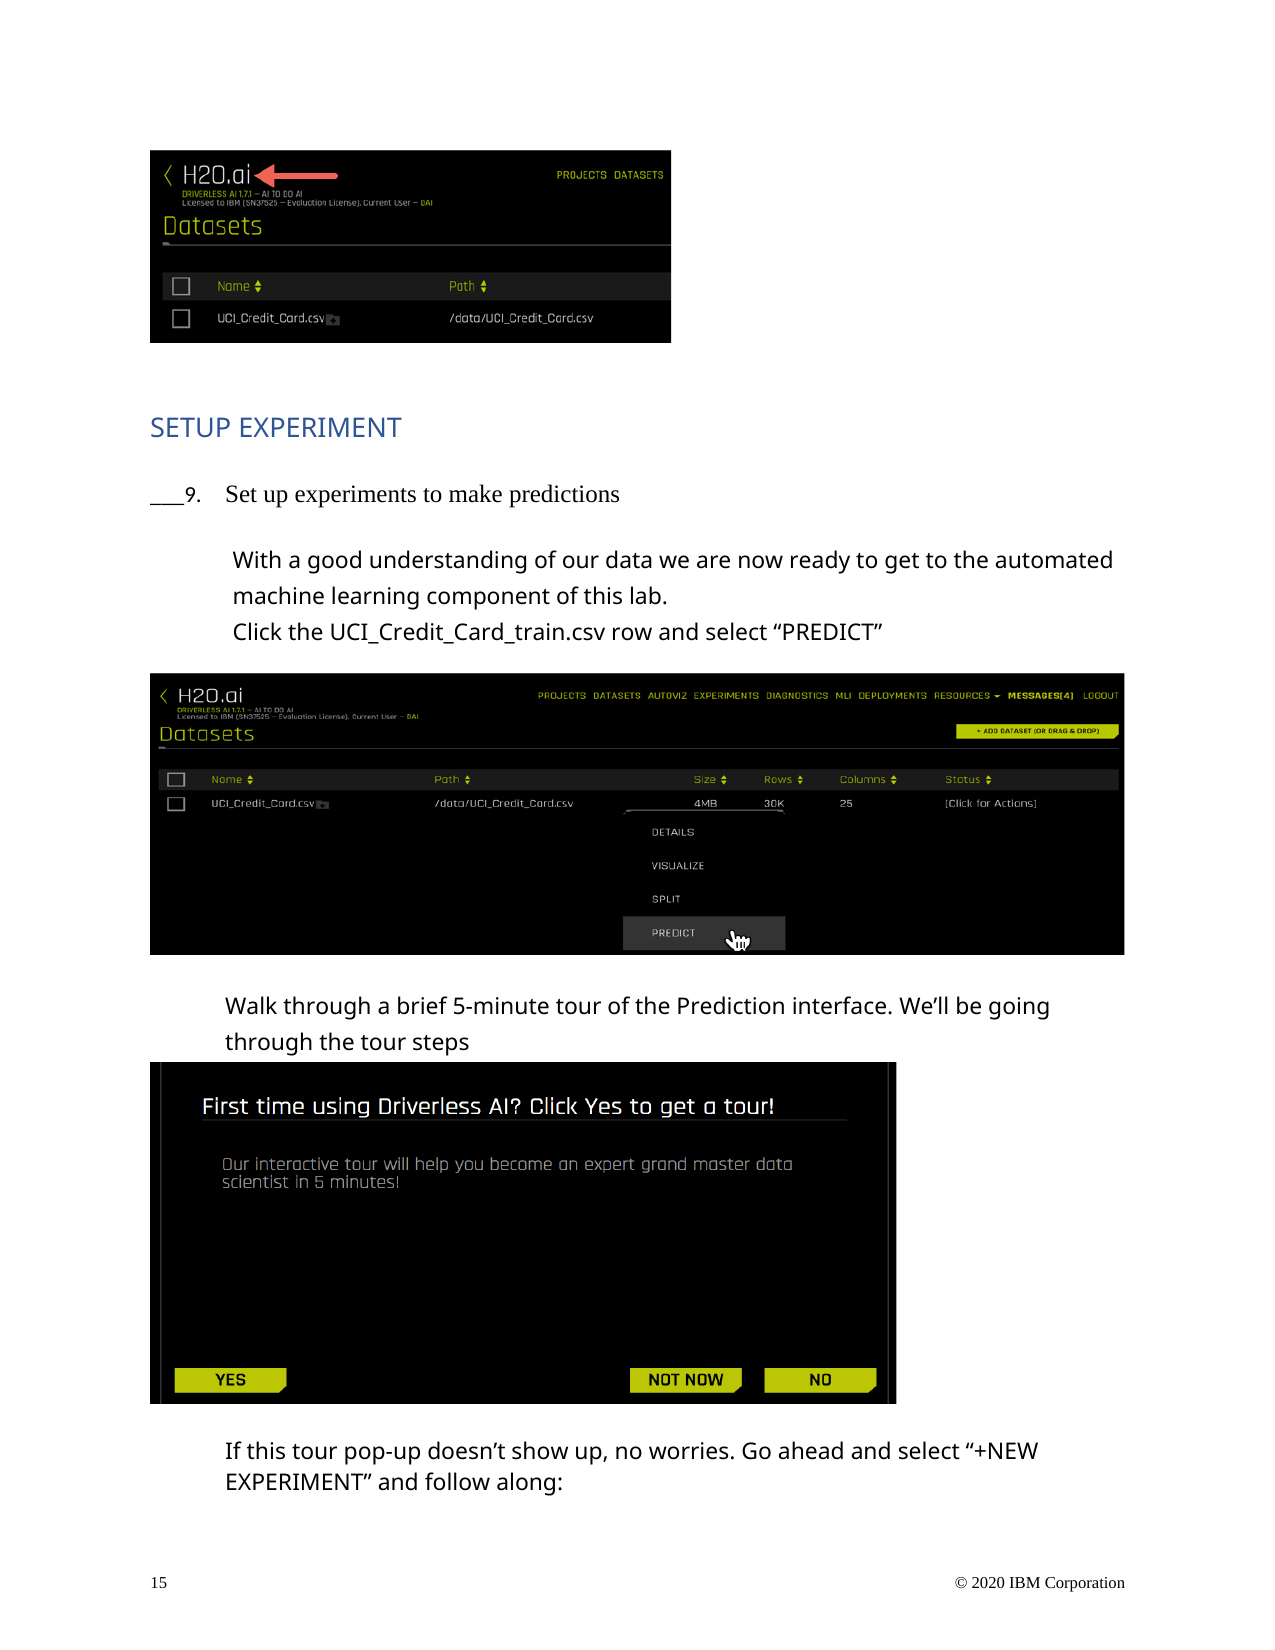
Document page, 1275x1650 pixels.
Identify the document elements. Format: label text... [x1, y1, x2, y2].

picture [150, 673, 1125, 955]
text Set up experiments to make predictions [150, 479, 1138, 508]
picture [150, 1062, 897, 1404]
list Click the UCI_Credit_Card_train.csv row and select “PREDICT” [232, 616, 1125, 647]
subtitle SETUP EXPERIMENT [150, 408, 1125, 445]
list Walk through a brief 5-minute tour of the Prediction interface. We’ll be going through the tour steps [225, 990, 1125, 1057]
picture [150, 150, 672, 343]
list With a good understanding of our data we are now ready to get to the automated machine learning component of this lab. [232, 544, 1125, 612]
text If this tour pop-up doesn’t show up, no worries. Go ahead and select “+NEW EXPERIMENT” and follow along: [225, 1435, 1125, 1497]
